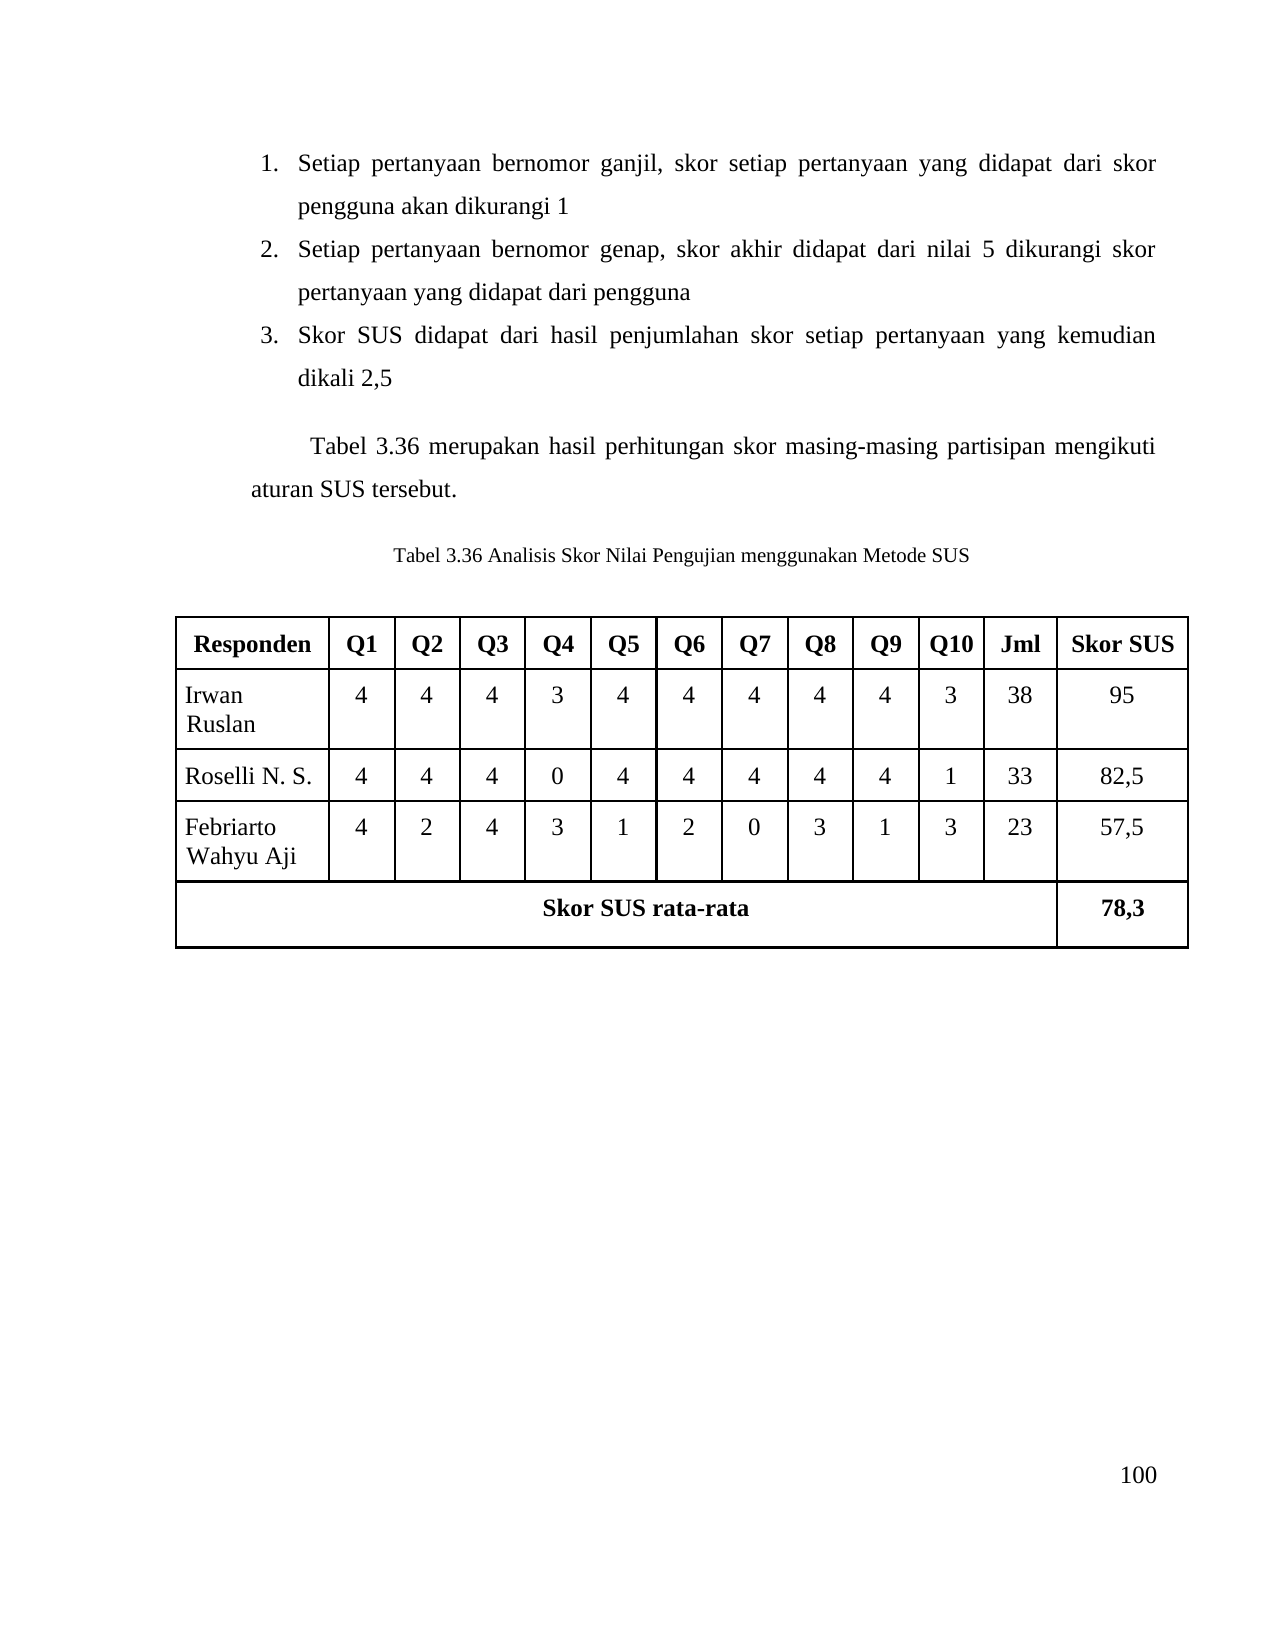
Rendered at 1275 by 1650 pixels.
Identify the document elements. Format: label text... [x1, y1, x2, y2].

table_cell Roselli N. S. [177, 750, 328, 800]
table_cell 4 [461, 750, 524, 800]
table_cell 1 [592, 802, 655, 880]
table_cell 4 [396, 750, 459, 800]
table_cell 3 [526, 670, 590, 748]
table_header Q6 [658, 618, 721, 668]
table_cell 82,5 [1058, 750, 1187, 800]
table_header Q7 [723, 618, 787, 668]
table_cell 57,5 [1058, 802, 1187, 880]
list Setiap pertanyaan bernomor ganjil, skor setiap pertanyaan yang didapat dari skor pengguna akan dikurangi 1 [260, 148, 1157, 219]
table_header Q2 [396, 618, 459, 668]
table_cell 3 [920, 670, 983, 748]
table_header Q4 [526, 618, 590, 668]
table_cell Skor SUS rata-rata [177, 883, 1056, 946]
table_cell 4 [592, 750, 655, 800]
table_cell 2 [658, 802, 721, 880]
table_cell 3 [920, 802, 983, 880]
text Tabel .17 Analisis Skor Nilai Pengujian menggunakan Metode SUS [148, 543, 1157, 567]
table_cell 4 [854, 750, 918, 800]
table_cell 4 [330, 802, 394, 880]
table_cell 1 [920, 750, 983, 800]
table_cell 4 [658, 750, 721, 800]
table_cell 4 [789, 750, 852, 800]
table_cell Irwan Ruslan [177, 670, 328, 748]
table_cell 33 [985, 750, 1056, 800]
table_cell 4 [723, 670, 787, 748]
table_cell 0 [723, 802, 787, 880]
table_cell 3 [789, 802, 852, 880]
table_cell 3 [526, 802, 590, 880]
table_cell 4 [723, 750, 787, 800]
table_cell 4 [396, 670, 459, 748]
table_header Q5 [592, 618, 655, 668]
table_cell 4 [658, 670, 721, 748]
table_cell 78,3 [1058, 883, 1187, 946]
table_header Q10 [920, 618, 983, 668]
table_header Responden [177, 618, 328, 668]
table_header Skor SUS [1058, 618, 1187, 668]
table_cell 2 [396, 802, 459, 880]
table_header Q8 [789, 618, 852, 668]
table_header Q3 [461, 618, 524, 668]
table_cell 0 [526, 750, 590, 800]
table_cell 4 [592, 670, 655, 748]
table_cell 4 [461, 802, 524, 880]
table_header Jml [985, 618, 1056, 668]
table_cell 4 [330, 670, 394, 748]
table_cell 4 [461, 670, 524, 748]
table_cell 4 [854, 670, 918, 748]
table_cell 4 [330, 750, 394, 800]
table_header Q1 [330, 618, 394, 668]
table_cell Febriarto Wahyu Aji [177, 802, 328, 880]
table_cell 38 [985, 670, 1056, 748]
table_header Q9 [854, 618, 918, 668]
table_cell 4 [789, 670, 852, 748]
list Setiap pertanyaan bernomor genap, skor akhir didapat dari nilai 5 dikurangi skor pertanyaan yang didapat dari pengguna [260, 234, 1157, 306]
table_cell 95 [1058, 670, 1187, 748]
list Skor SUS didapat dari hasil penjumlahan skor setiap pertanyaan yang kemudian dikali 2,5 [260, 320, 1157, 392]
table_cell 23 [985, 802, 1056, 880]
table_cell 1 [854, 802, 918, 880]
